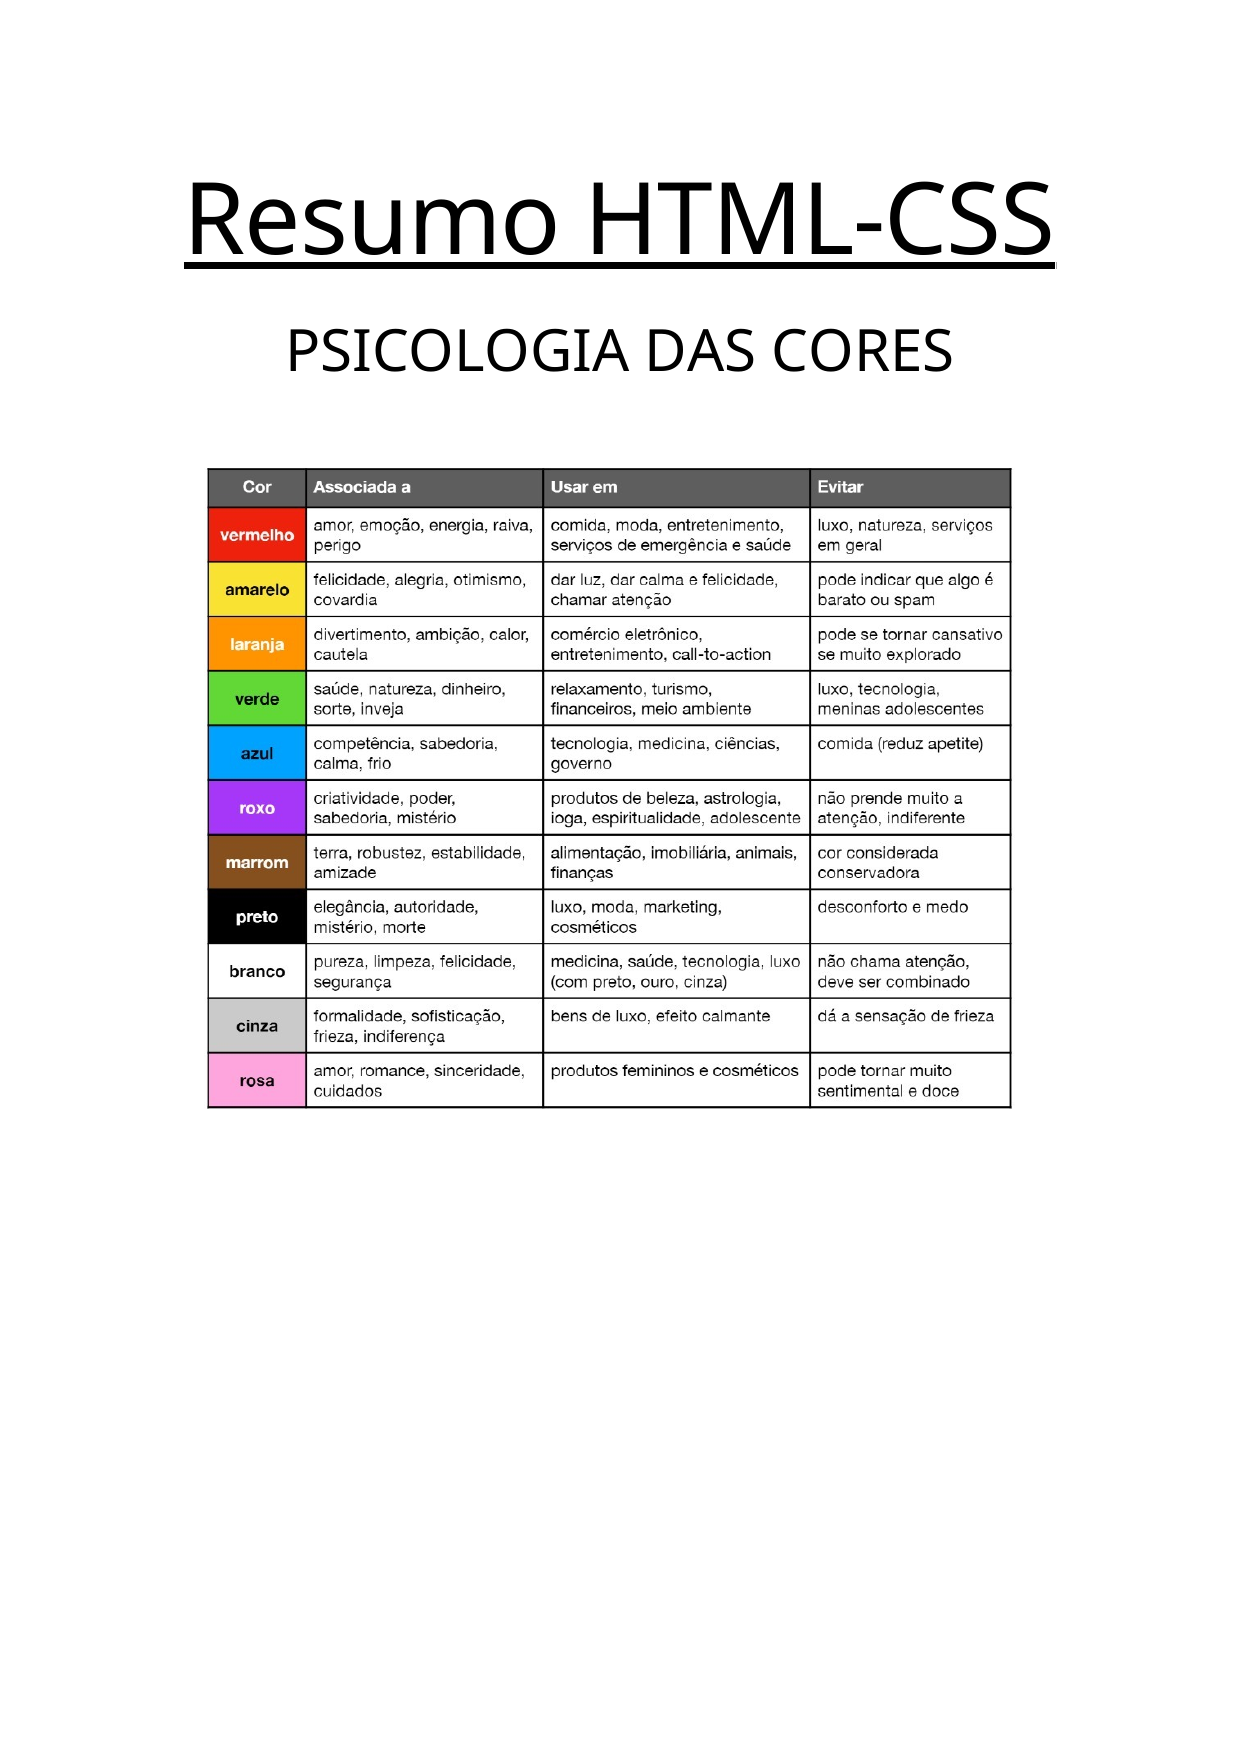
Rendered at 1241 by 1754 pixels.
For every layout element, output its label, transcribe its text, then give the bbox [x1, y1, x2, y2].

title Resumo HTML-CSS [177, 148, 1063, 284]
subtitle PSICOLOGIA DAS CORES [177, 309, 1063, 388]
picture [177, 441, 1064, 1128]
